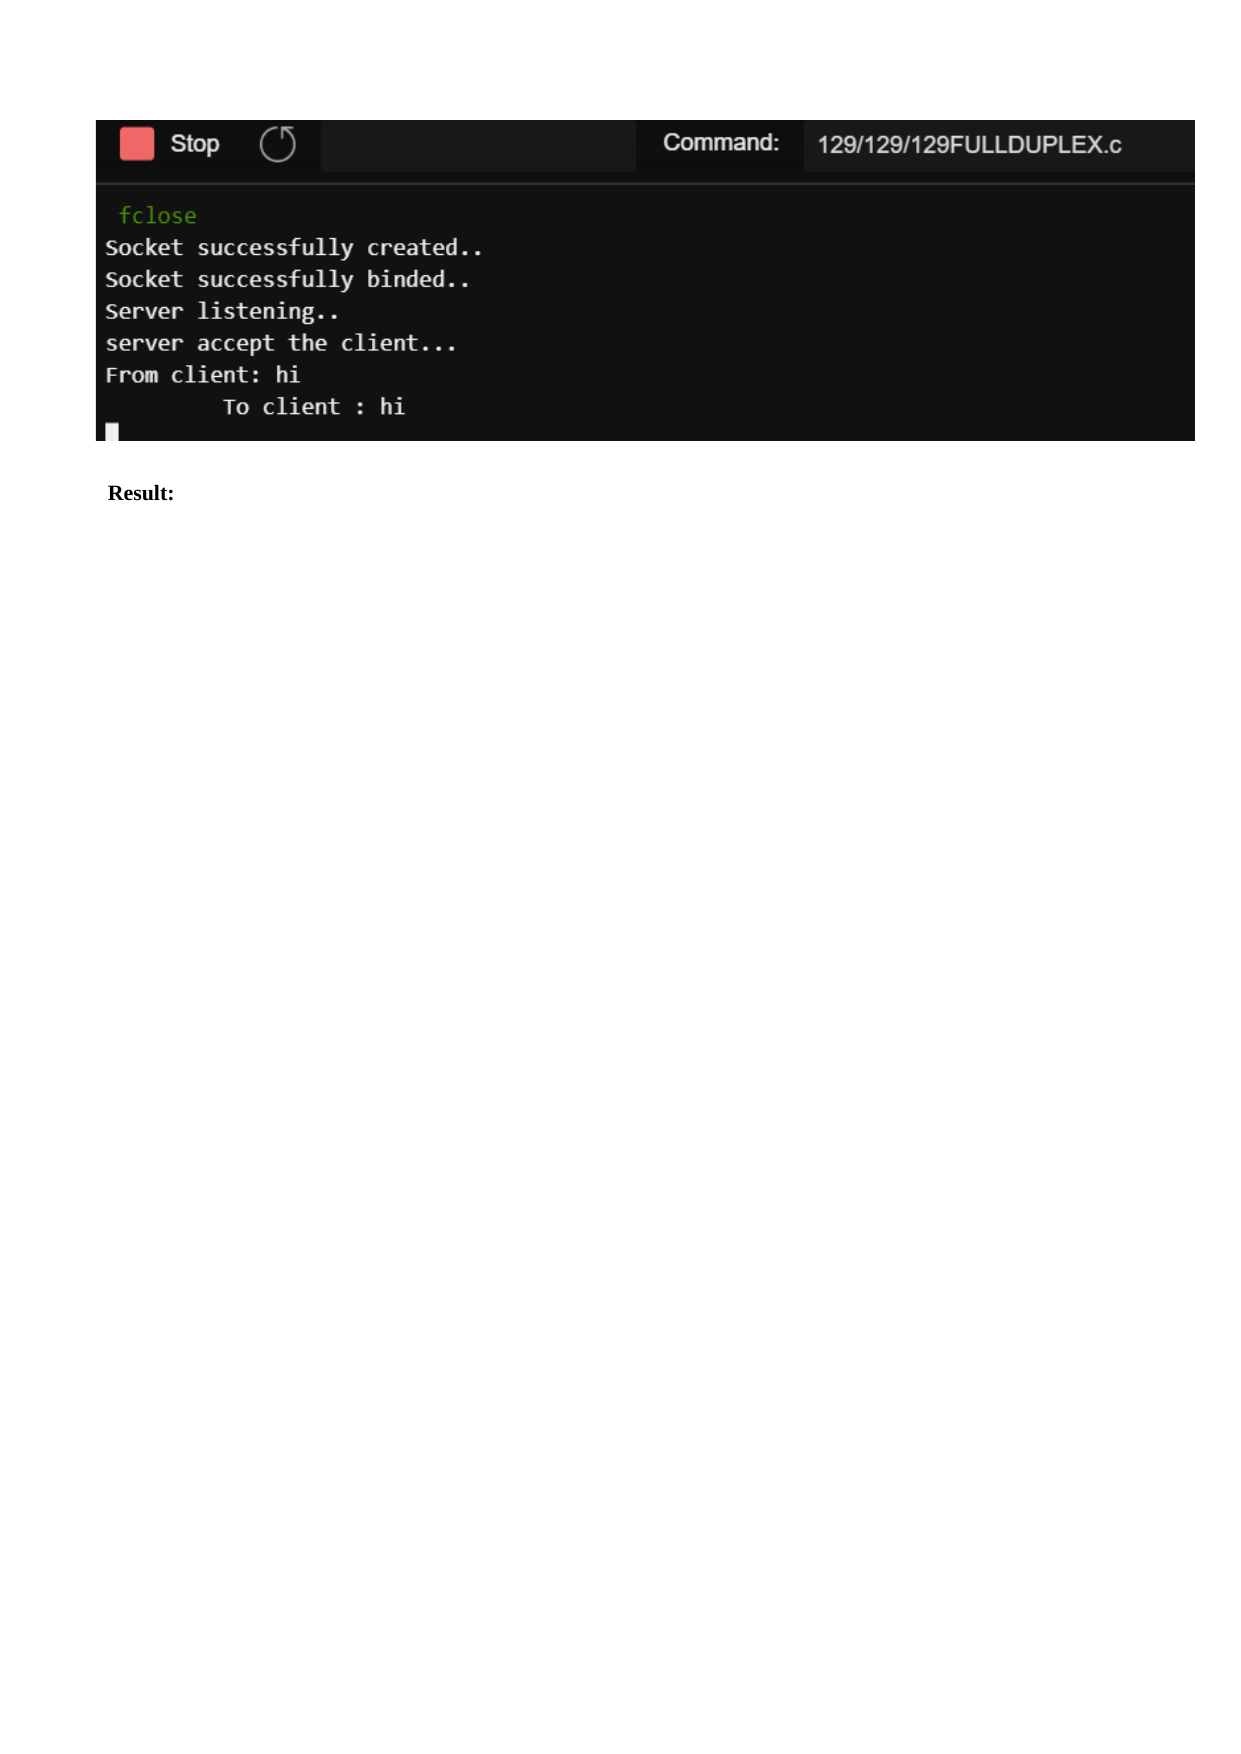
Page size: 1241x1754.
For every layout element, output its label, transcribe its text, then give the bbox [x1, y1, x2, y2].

picture [95, 120, 1195, 441]
text Result: [108, 480, 1194, 505]
